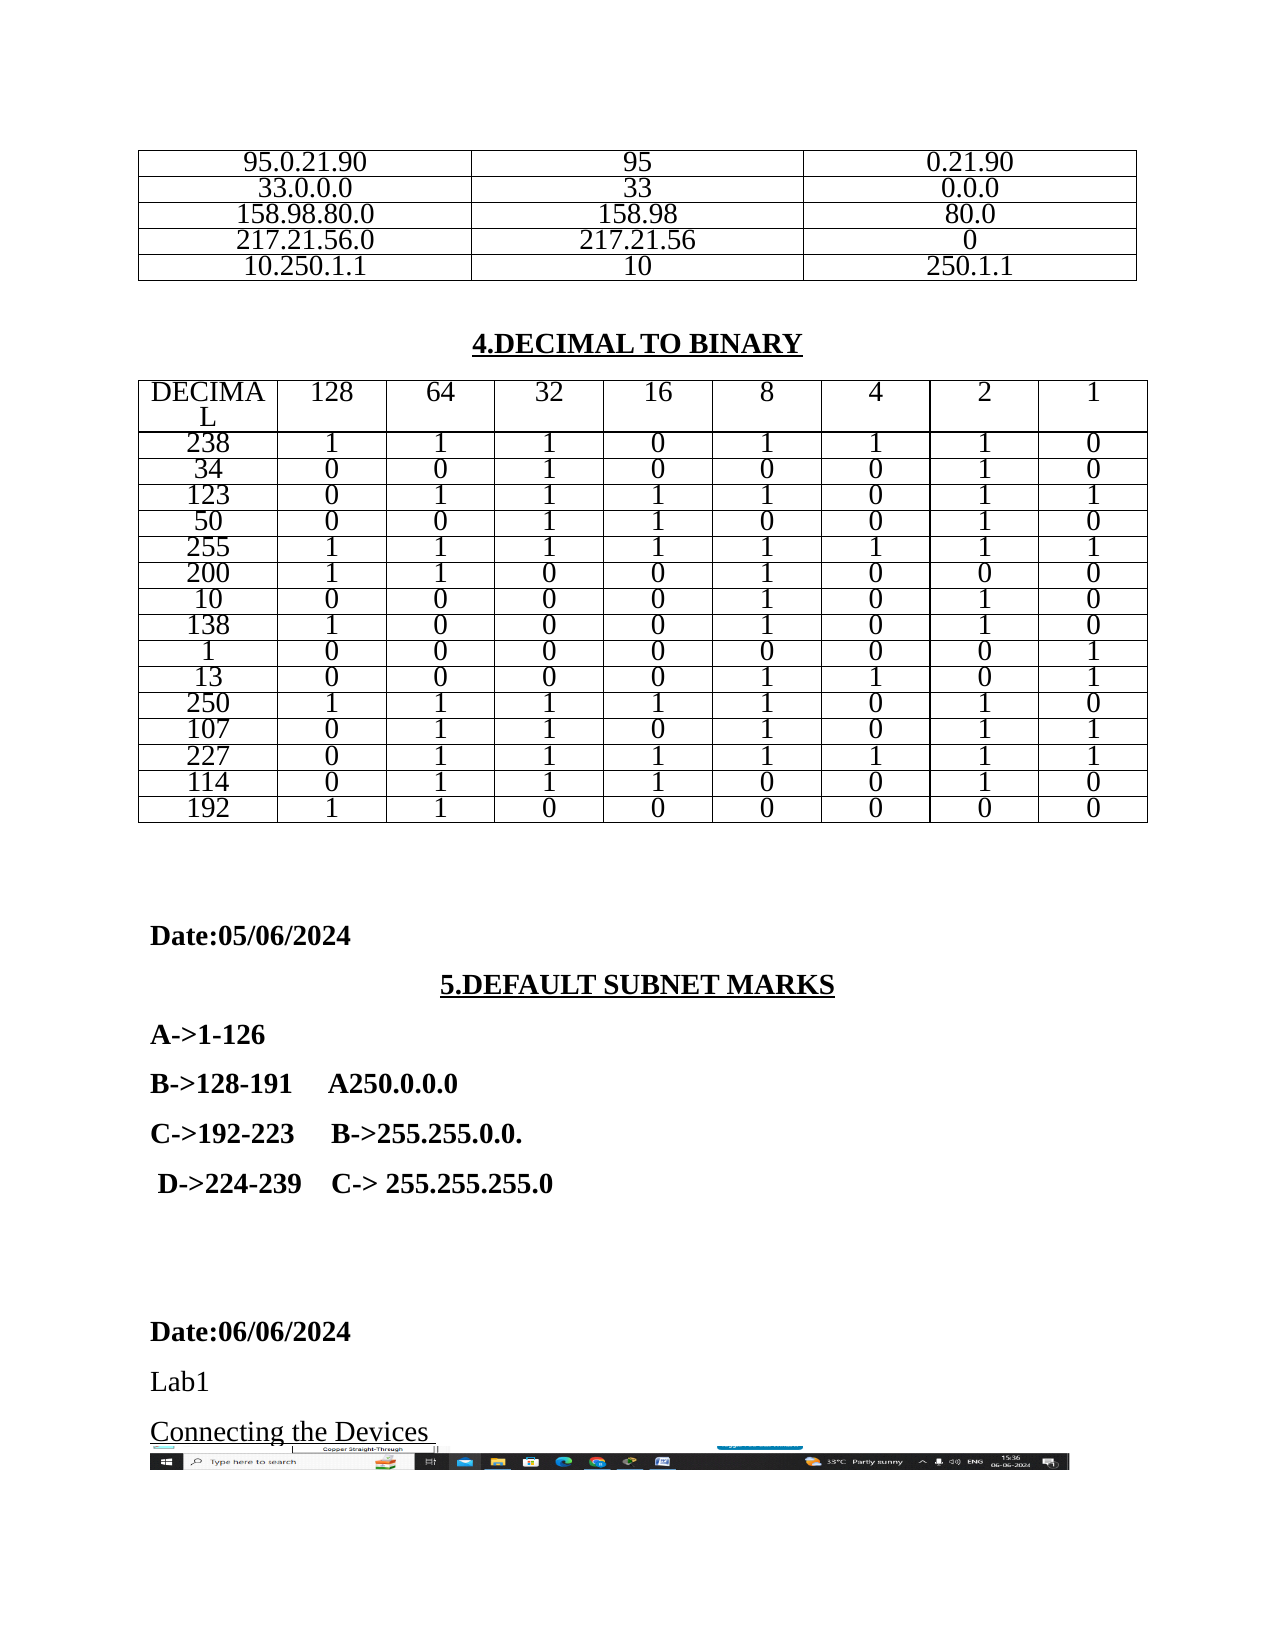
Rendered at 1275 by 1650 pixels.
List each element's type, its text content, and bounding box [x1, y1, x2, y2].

table_cell 1 [713, 693, 821, 718]
table_cell 192 [139, 797, 277, 822]
table_cell 1 [495, 693, 603, 718]
table_cell 0 [931, 797, 1038, 822]
table_cell 1 [1039, 641, 1147, 666]
table_cell 1 [495, 771, 603, 796]
table_cell 1 [495, 433, 603, 457]
table_cell 1 [278, 563, 386, 588]
table_cell 0 [387, 641, 494, 666]
table_cell 1 [387, 693, 494, 718]
text A->1-126 [150, 1021, 1125, 1050]
table_cell 0 [278, 589, 386, 614]
table_cell 0 [713, 797, 821, 822]
table_cell 1 [713, 537, 821, 562]
table_cell 1 [387, 771, 494, 796]
table_cell 0 [495, 641, 603, 666]
table_cell 0 [931, 667, 1038, 692]
table_cell 1 [387, 433, 494, 457]
table_cell 0 [1039, 563, 1147, 588]
table_header 128 [278, 381, 386, 431]
table_cell 1 [495, 485, 603, 509]
table_cell 1 [931, 589, 1038, 614]
table_cell 0 [387, 667, 494, 692]
table_cell 1 [278, 433, 386, 457]
table_cell 0 [822, 511, 929, 536]
table_cell 0 [278, 641, 386, 666]
table_cell 0 [1039, 693, 1147, 718]
table_cell 1 [495, 537, 603, 562]
text D->224-239 C-> 255.255.255.0 [150, 1170, 1125, 1199]
table_cell 158.98.80.0 [139, 203, 471, 228]
table_cell 1 [495, 745, 603, 770]
table_cell 0 [604, 459, 712, 483]
table_cell 217.21.56.0 [139, 229, 471, 254]
table_cell 0 [495, 589, 603, 614]
table_cell 0 [931, 641, 1038, 666]
text 4.DECIMAL TO BINARY [150, 331, 1125, 359]
table_cell 0 [387, 589, 494, 614]
text Lab1 [150, 1368, 1125, 1397]
table_cell 0 [822, 485, 929, 509]
table_cell 1 [604, 511, 712, 536]
table_cell 1 [822, 667, 929, 692]
table_cell 10 [472, 255, 803, 280]
table_cell 0 [387, 511, 494, 536]
table_cell 0 [822, 589, 929, 614]
table_header 16 [604, 381, 712, 431]
table_cell 0 [604, 589, 712, 614]
table_cell 1 [278, 615, 386, 640]
text 5.DEFAULT SUBNET MARKS [150, 972, 1125, 1001]
table_cell 33 [472, 177, 803, 202]
table_cell 1 [713, 667, 821, 692]
table_cell 238 [139, 433, 277, 457]
table_cell 1 [387, 745, 494, 770]
table_cell 0 [604, 563, 712, 588]
table_cell 80.0 [804, 203, 1136, 228]
table_cell 0 [822, 459, 929, 483]
table_cell 0 [278, 459, 386, 483]
table_cell 0 [822, 797, 929, 822]
table_cell 0 [278, 485, 386, 509]
table_cell 0 [495, 667, 603, 692]
table_cell 1 [1039, 485, 1147, 509]
table_cell 1 [713, 745, 821, 770]
table_cell 1 [713, 589, 821, 614]
table_cell 1 [931, 537, 1038, 562]
table_cell 0 [1039, 797, 1147, 822]
table_cell 0 [822, 563, 929, 588]
table_cell 0 [804, 229, 1136, 254]
table_cell 0 [1039, 459, 1147, 483]
table_cell 1 [713, 719, 821, 744]
table_cell 1 [604, 771, 712, 796]
table_cell 1 [278, 693, 386, 718]
table_cell 1 [278, 537, 386, 562]
table_cell 95 [472, 151, 803, 176]
table_cell 0 [387, 459, 494, 483]
table_cell 0 [1039, 433, 1147, 457]
table_cell 0 [604, 797, 712, 822]
table_cell 1 [495, 511, 603, 536]
table_cell 1 [1039, 537, 1147, 562]
table_cell 123 [139, 485, 277, 509]
table_cell 1 [604, 485, 712, 509]
text Connecting the Devices [150, 1418, 1125, 1447]
table_cell 1 [387, 563, 494, 588]
table_cell 1 [931, 771, 1038, 796]
table_cell 1 [387, 719, 494, 744]
table_cell 0 [604, 667, 712, 692]
table_header DECIMAL [139, 381, 277, 431]
table_cell 107 [139, 719, 277, 744]
table_cell 0 [1039, 511, 1147, 536]
text B->128-191 A250.0.0.0 [150, 1071, 1125, 1100]
table_cell 1 [713, 563, 821, 588]
table_cell 10 [139, 589, 277, 614]
table_header 2 [931, 381, 1038, 431]
table_cell 1 [931, 511, 1038, 536]
table_cell 1 [139, 641, 277, 666]
table_cell 0 [822, 719, 929, 744]
table_cell 1 [278, 797, 386, 822]
table_cell 250.1.1 [804, 255, 1136, 280]
table_cell 0 [713, 511, 821, 536]
table_cell 0 [387, 615, 494, 640]
table_cell 0 [278, 511, 386, 536]
table_cell 217.21.56 [472, 229, 803, 254]
table_cell 0 [278, 719, 386, 744]
table_header 4 [822, 381, 929, 431]
table_cell 158.98 [472, 203, 803, 228]
table_cell 33.0.0.0 [139, 177, 471, 202]
table_cell 13 [139, 667, 277, 692]
table_cell 0 [822, 615, 929, 640]
table_cell 1 [1039, 745, 1147, 770]
table_cell 1 [604, 745, 712, 770]
table_cell 1 [713, 433, 821, 457]
table_cell 0 [713, 459, 821, 483]
table_cell 138 [139, 615, 277, 640]
table_cell 0 [1039, 615, 1147, 640]
table_cell 10.250.1.1 [139, 255, 471, 280]
table_cell 95.0.21.90 [139, 151, 471, 176]
table_cell 1 [1039, 667, 1147, 692]
table_cell 227 [139, 745, 277, 770]
table_cell 50 [139, 511, 277, 536]
table_cell 1 [931, 433, 1038, 457]
table_cell 250 [139, 693, 277, 718]
table_header 32 [495, 381, 603, 431]
table_cell 0 [822, 641, 929, 666]
table_header 64 [387, 381, 494, 431]
table_cell 0 [495, 563, 603, 588]
table_cell 0.21.90 [804, 151, 1136, 176]
table_cell 0 [604, 615, 712, 640]
table_cell 255 [139, 537, 277, 562]
table_cell 1 [387, 485, 494, 509]
table_cell 1 [931, 485, 1038, 509]
table_cell 0 [713, 641, 821, 666]
table_cell 1 [931, 615, 1038, 640]
table_cell 0 [278, 667, 386, 692]
table_cell 1 [822, 433, 929, 457]
table_cell 0 [604, 433, 712, 457]
table_cell 0 [1039, 589, 1147, 614]
text Date:06/06/2024 [150, 1319, 1125, 1348]
table_cell 0 [1039, 771, 1147, 796]
table_cell 0 [495, 797, 603, 822]
table_cell 0 [278, 745, 386, 770]
table_cell 1 [387, 537, 494, 562]
table_cell 1 [1039, 719, 1147, 744]
table_cell 1 [931, 693, 1038, 718]
table_cell 1 [713, 485, 821, 509]
table_cell 0 [604, 719, 712, 744]
table_cell 1 [931, 745, 1038, 770]
table_cell 1 [713, 615, 821, 640]
table_cell 200 [139, 563, 277, 588]
table_header 1 [1039, 381, 1147, 431]
table_cell 0.0.0 [804, 177, 1136, 202]
table_cell 1 [822, 537, 929, 562]
table_cell 0 [931, 563, 1038, 588]
table_cell 0 [495, 615, 603, 640]
table_cell 0 [604, 641, 712, 666]
text Date:05/06/2024 [150, 922, 1125, 951]
table_header 8 [713, 381, 821, 431]
table_cell 114 [139, 771, 277, 796]
table_cell 0 [713, 771, 821, 796]
table_cell 34 [139, 459, 277, 483]
table_cell 0 [822, 693, 929, 718]
table_cell 1 [822, 745, 929, 770]
table_cell 1 [495, 459, 603, 483]
text C->192-223 B->255.255.0.0. [150, 1121, 1125, 1149]
table_cell 1 [495, 719, 603, 744]
table_cell 1 [604, 693, 712, 718]
table_cell 1 [931, 459, 1038, 483]
table_cell 1 [604, 537, 712, 562]
table_cell 0 [278, 771, 386, 796]
table_cell 0 [822, 771, 929, 796]
table_cell 1 [387, 797, 494, 822]
table_cell 1 [931, 719, 1038, 744]
